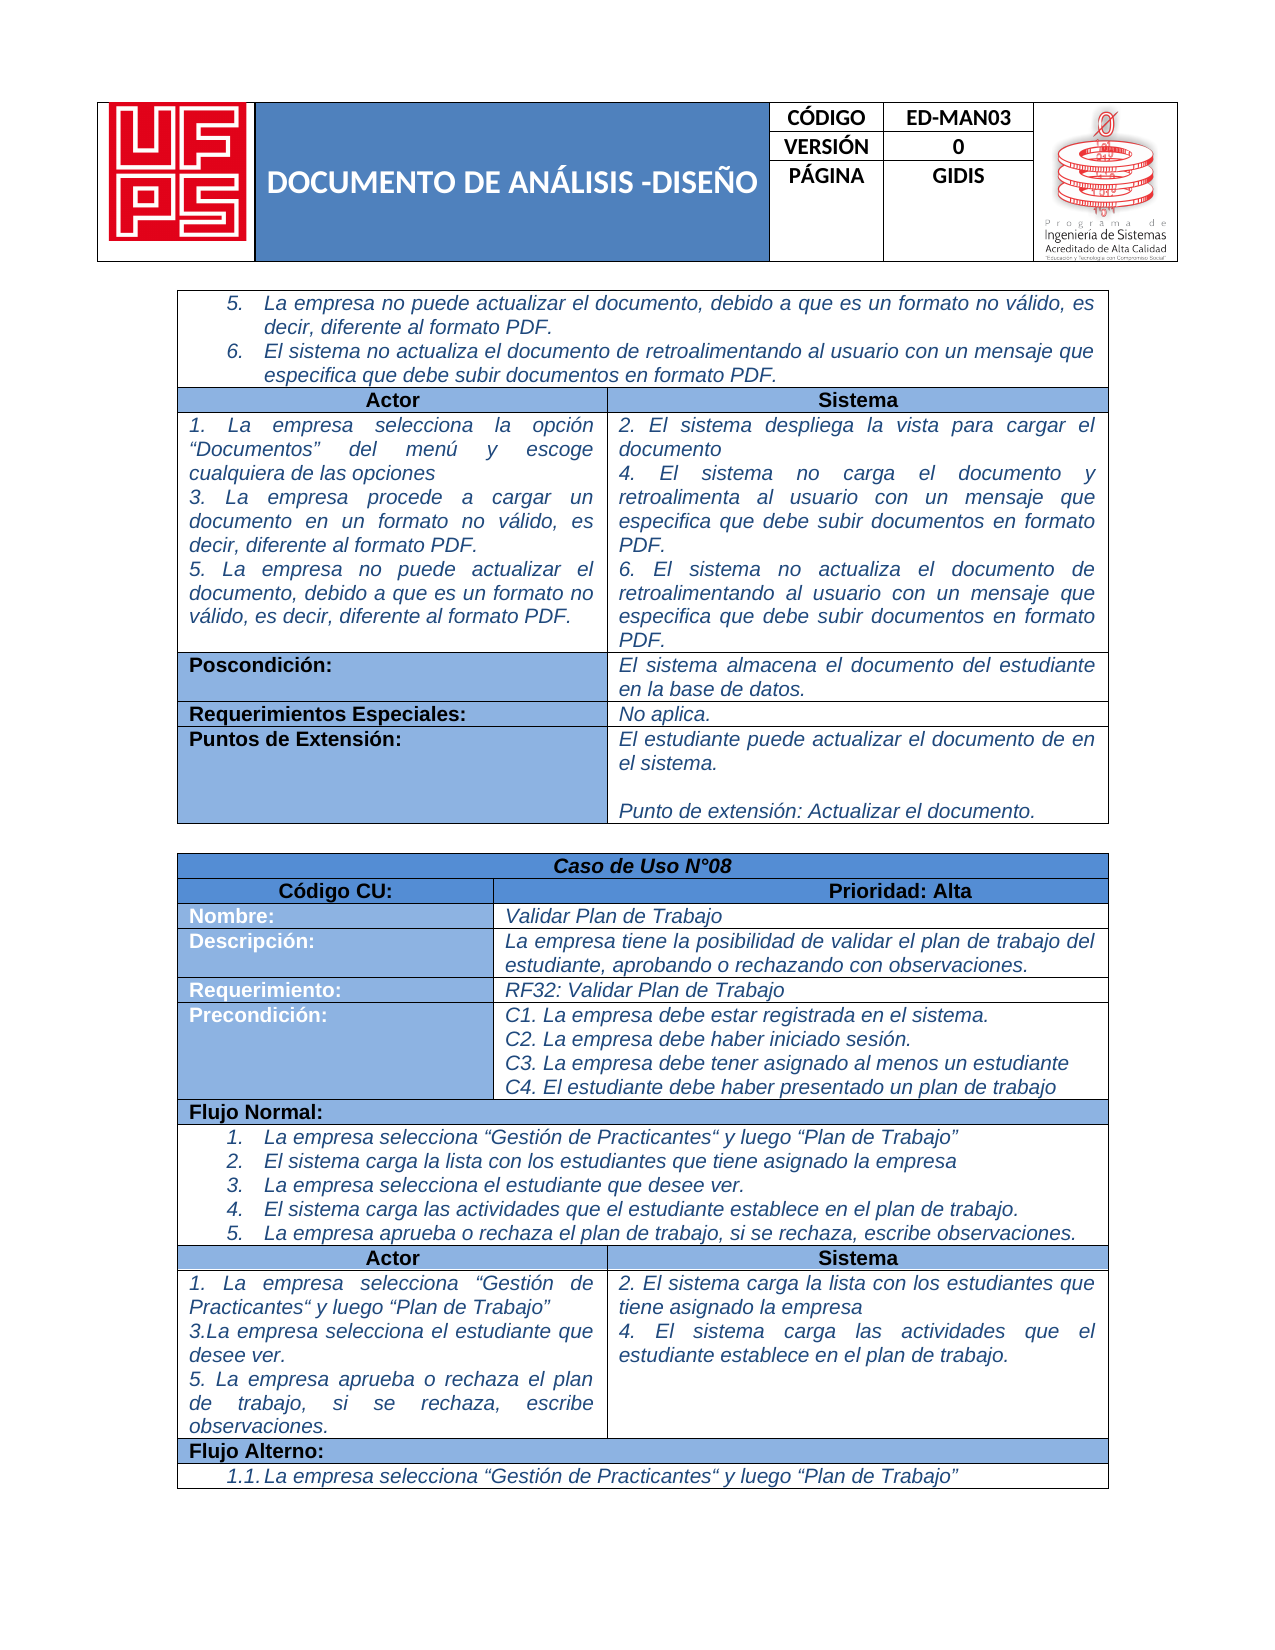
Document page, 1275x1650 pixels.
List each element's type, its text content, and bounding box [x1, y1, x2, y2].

table_cell Prioridad: Alta [494, 879, 1108, 903]
table_cell Nombre: [178, 904, 493, 928]
table_cell RF32: Validar Plan de Trabajo [494, 978, 1108, 1002]
table_cell 1. La empresa selecciona “Gestión de Practicantes“ y luego “Plan de Trabajo” 3.La empresa selecciona el estudiante que desee ver. 5. La empresa aprueba o rechaza el plan de trabajo, si se rechaza, escribe observaciones. [178, 1271, 607, 1438]
table_cell C1. La empresa debe estar registrada en el sistema. C2. La empresa debe haber iniciado sesión. C3. La empresa debe tener asignado al menos un estudiante C4. El estudiante debe haber presentado un plan de trabajo [494, 1003, 1108, 1099]
table_cell 1. La empresa selecciona la opción “Documentos” del menú y escoge cualquiera de las opciones 3. La empresa procede a cargar un documento en un formato no válido, es decir, diferente al formato PDF. 5. La empresa no puede actualizar el documento, debido a que es un formato no válido, es decir, diferente al formato PDF. [178, 413, 607, 652]
table_cell Requerimiento: [178, 978, 493, 1002]
table_cell Sistema [608, 1246, 1108, 1269]
table_cell La empresa tiene la posibilidad de validar el plan de trabajo del estudiante, aprobando o rechazando con observaciones. [494, 929, 1108, 977]
table_cell El estudiante puede actualizar el documento de en el sistema. Punto de extensión: Actualizar el documento. [608, 727, 1108, 823]
table_cell Poscondición: [178, 653, 607, 701]
table_cell No aplica. [608, 702, 1108, 726]
table_cell Flujo Normal: [178, 1100, 1108, 1124]
table_cell Requerimientos Especiales: [178, 702, 607, 726]
table_cell Actor [178, 1246, 607, 1269]
table_cell La empresa selecciona “Gestión de Practicantes“ y luego “Plan de Trabajo” El sistema carga la lista con los estudiantes que tiene asignado la empresa La empresa selecciona el estudiante que desee ver. El sistema carga las actividades que el estudiante establece en el plan de trabajo. La empresa aprueba o rechaza el plan de trabajo, si se rechaza, escribe observaciones. [178, 1125, 1108, 1244]
table_cell Puntos de Extensión: [178, 727, 607, 823]
table_cell Código CU: [178, 879, 493, 903]
table_cell Validar Plan de Trabajo [494, 904, 1108, 928]
table_cell 2. El sistema despliega la vista para cargar el documento 4. El sistema no carga el documento y retroalimenta al usuario con un mensaje que especifica que debe subir documentos en formato PDF. 6. El sistema no actualiza el documento de retroalimentando al usuario con un mensaje que especifica que debe subir documentos en formato PDF. [608, 413, 1108, 652]
table_cell Precondición: [178, 1003, 493, 1099]
picture [108, 102, 247, 241]
table_header Caso de Uso N°08 [178, 854, 1108, 878]
table_cell Descripción: [178, 929, 493, 977]
table_cell Actor [178, 388, 607, 412]
table_cell El sistema almacena el documento del estudiante en la base de datos. [608, 653, 1108, 701]
table_cell Sistema [608, 388, 1108, 412]
table_cell 2. El sistema carga la lista con los estudiantes que tiene asignado la empresa 4. El sistema carga las actividades que el estudiante establece en el plan de trabajo. [608, 1271, 1108, 1438]
table_cell Flujo Alterno: [178, 1439, 1108, 1463]
picture [1045, 102, 1166, 261]
